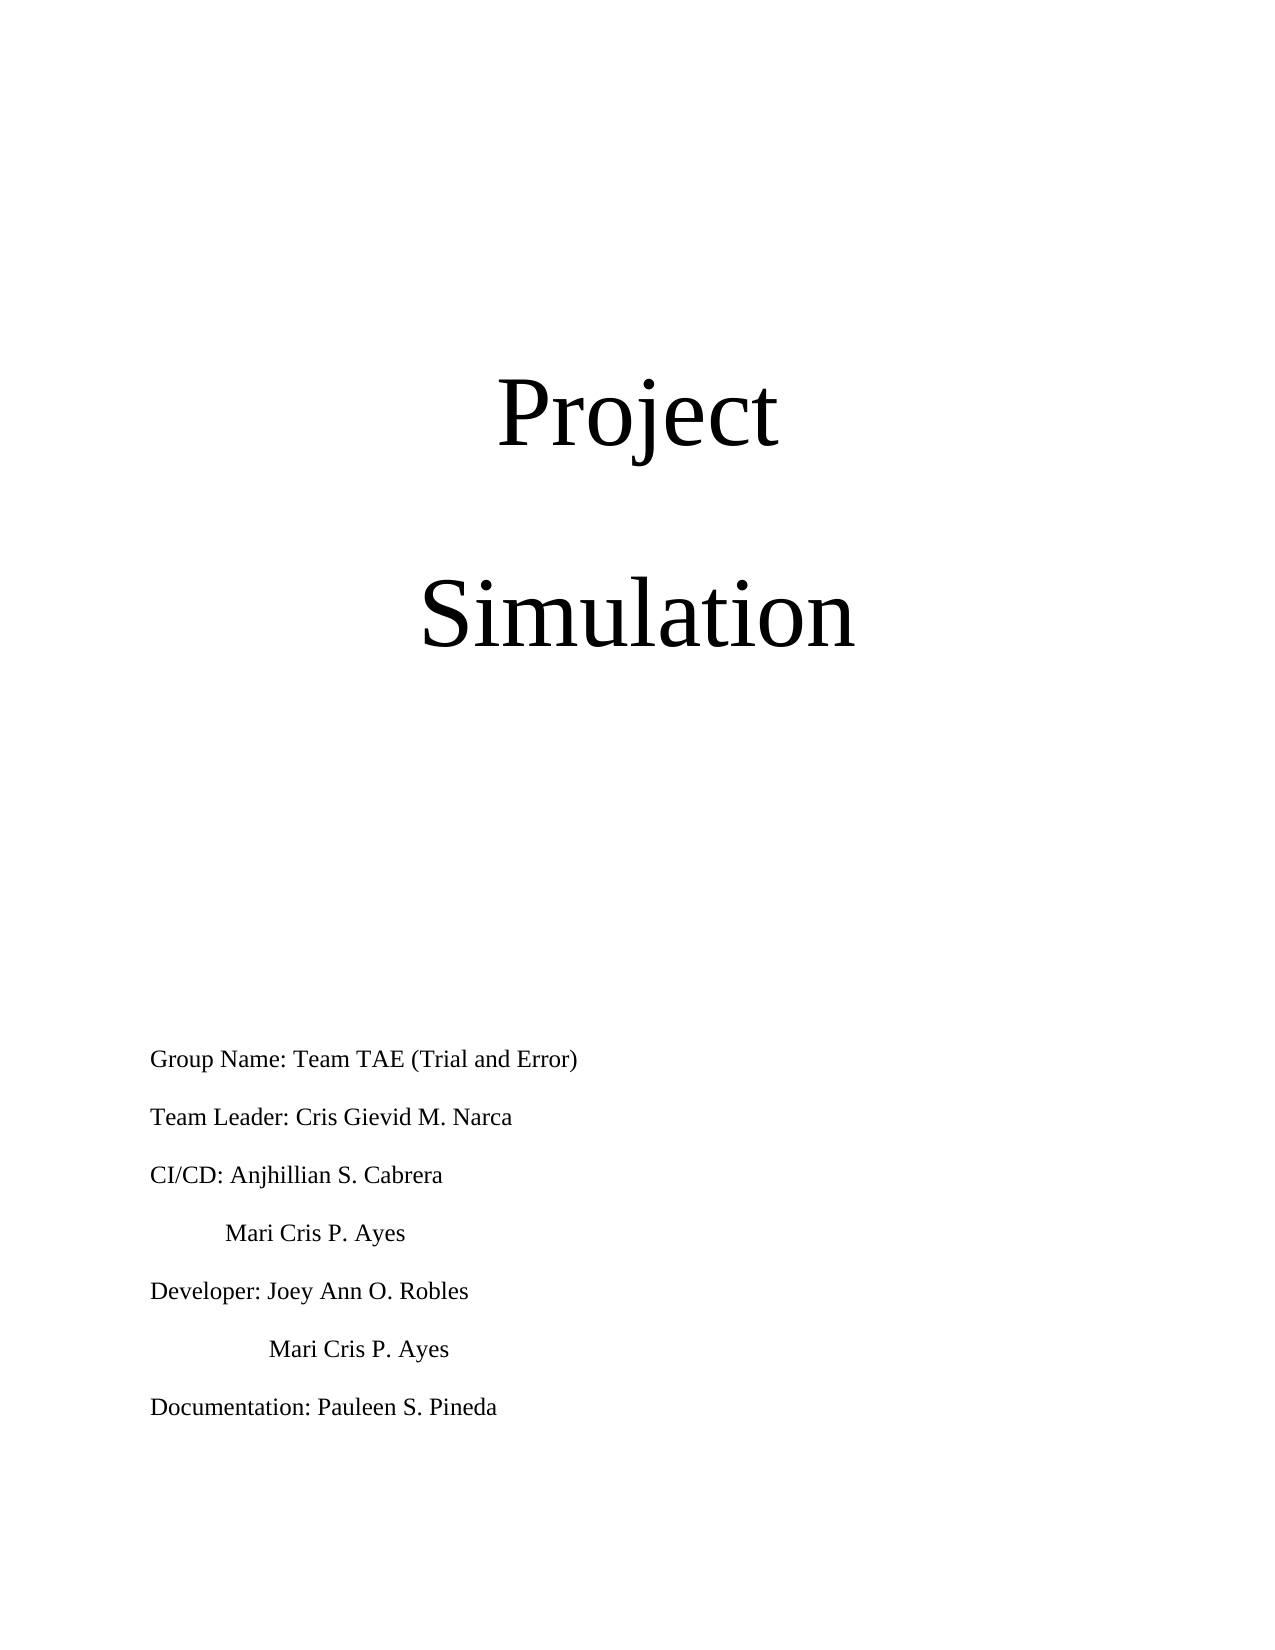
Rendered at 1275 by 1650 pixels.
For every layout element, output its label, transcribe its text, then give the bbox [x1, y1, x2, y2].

text Simulation [150, 553, 1125, 668]
text Documentation: Pauleen S. Pineda [150, 1392, 1125, 1420]
text Developer: Joey Ann O. Robles [150, 1276, 1125, 1304]
text Mari Cris P. Ayes [150, 1218, 1125, 1247]
text CI/CD: Anjhillian S. Cabrera [150, 1160, 1125, 1189]
text Group Name: Team TAE (Trial and Error) [150, 1044, 1125, 1073]
text Project [150, 352, 1125, 467]
text Team Leader: Cris Gievid M. Narca [150, 1102, 1125, 1131]
text Mari Cris P. Ayes [150, 1334, 1125, 1362]
